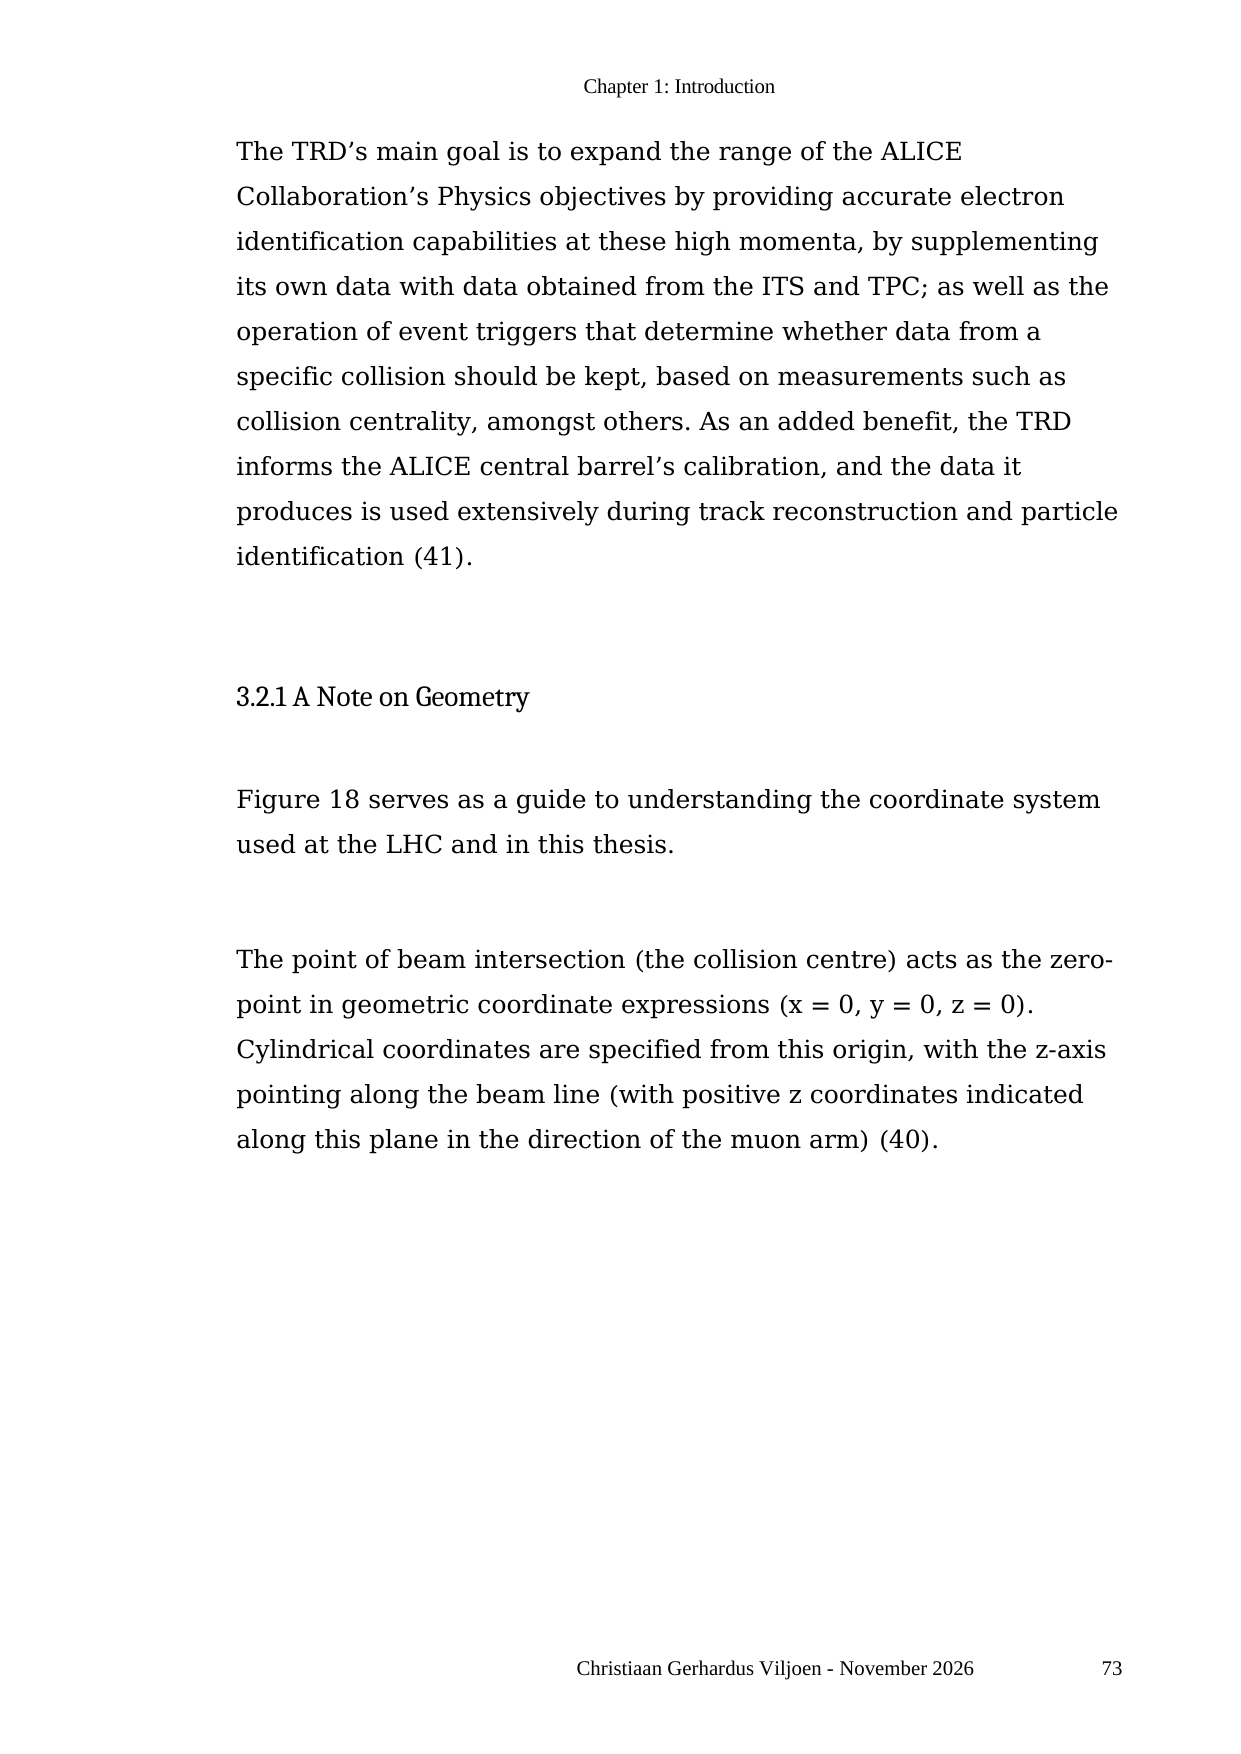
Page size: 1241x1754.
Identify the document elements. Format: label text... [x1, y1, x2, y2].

text Figure 18 serves as a guide to understanding the coordinate system used at the LHC and in this thesis. [236, 784, 1122, 859]
text The point of beam intersection (the collision centre) acts as the zero-point in geometric coordinate expressions (x = 0, y = 0, z = 0). Cylindrical coordinates are specified from this origin, with the z-axis pointing along the beam line (with positive z coordinates indicated along this plane in the direction of the muon arm) . [236, 944, 1122, 1154]
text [236, 135, 1122, 570]
subtitle A Note on Geometry [236, 680, 1122, 714]
